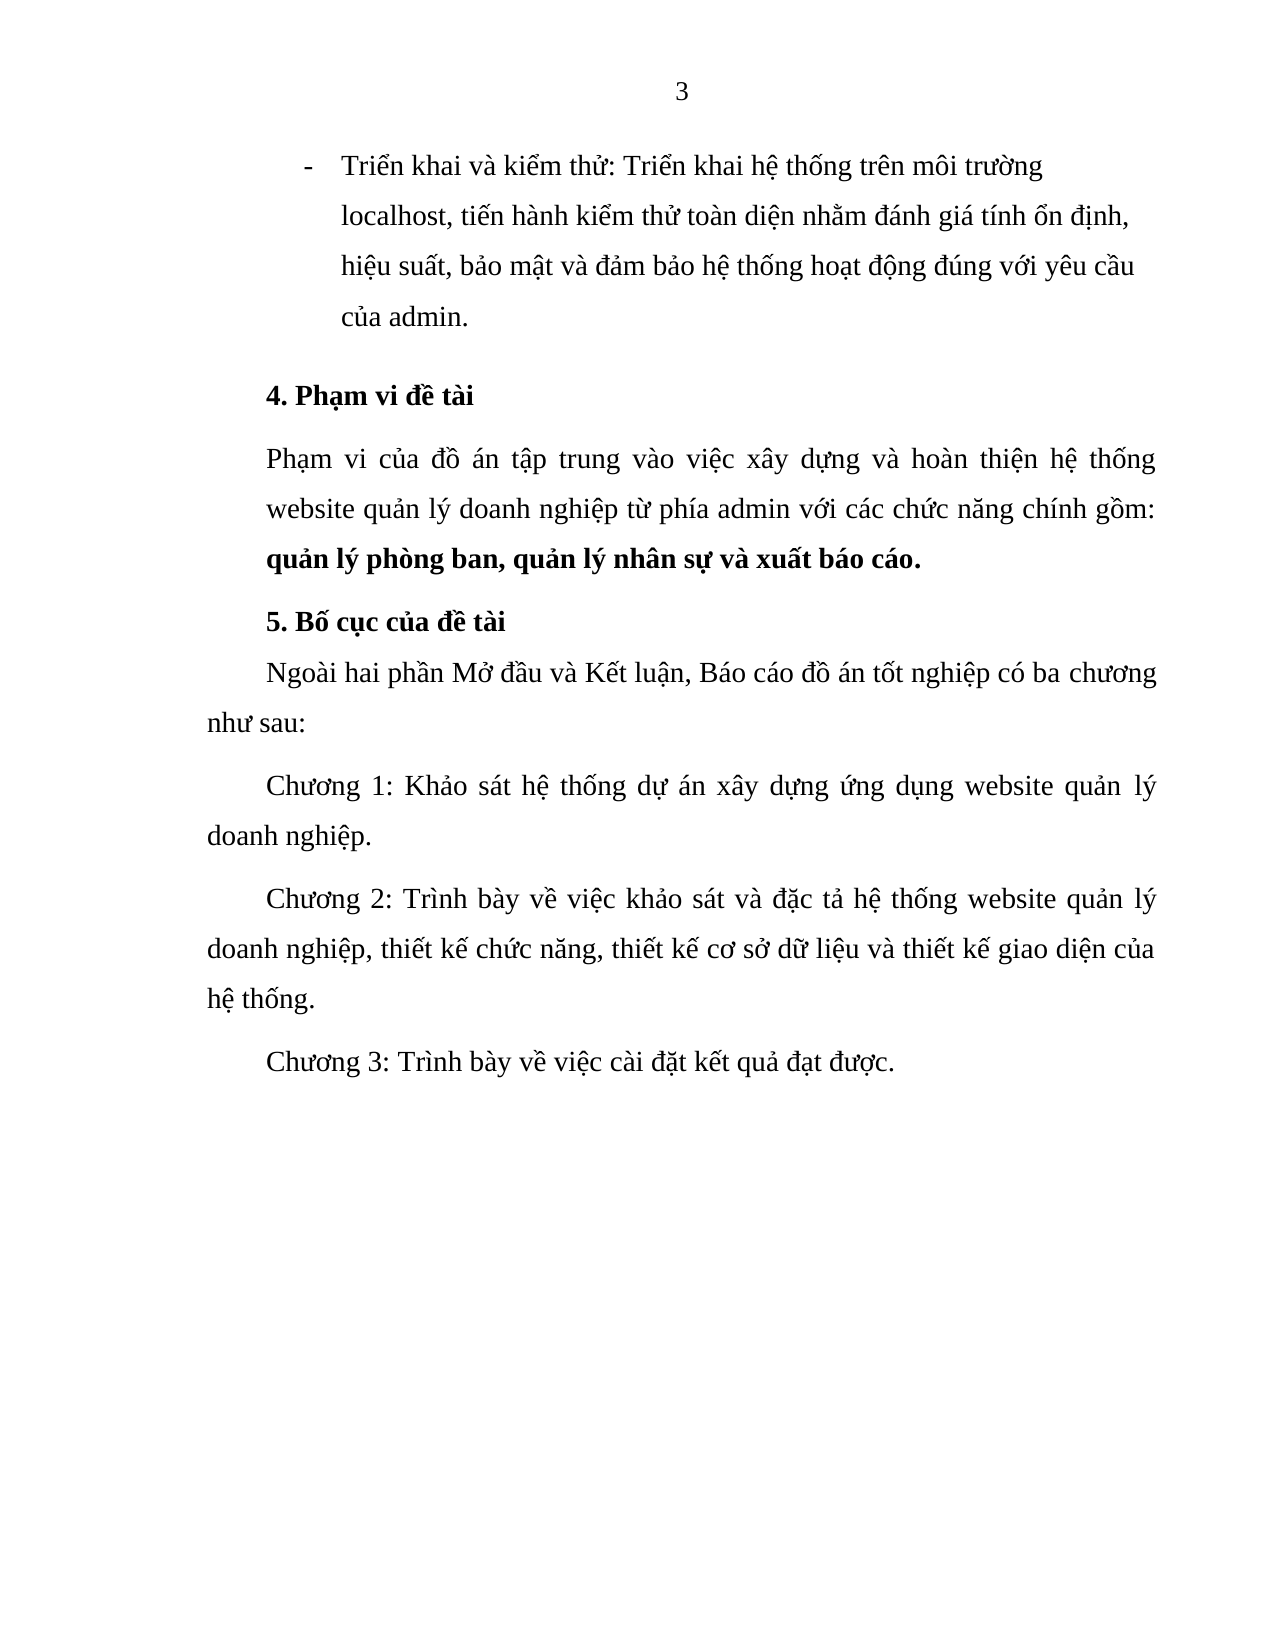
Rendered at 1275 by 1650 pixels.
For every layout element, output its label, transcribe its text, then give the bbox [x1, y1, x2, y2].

list 5. Bố cục của đề tài [266, 604, 1157, 638]
text Chương 2: Trình bày về việc khảo sát và đặc tả hệ thống website quản lý doanh nghiệp, thiết kế chức năng, thiết kế cơ sở dữ liệu và thiết kế giao diện của hệ thống. [207, 881, 1157, 1015]
list Triển khai và kiểm thử: Triển khai hệ thống trên môi trường localhost, tiến hành kiểm thử toàn diện nhằm đánh giá tính ổn định, hiệu suất, bảo mật và đảm bảo hệ thống hoạt động đúng với yêu cầu của admin. [303, 148, 1157, 332]
text Ngoài hai phần Mở đầu và Kết luận, Báo cáo đồ án tốt nghiệp có ba chương như sau: [207, 655, 1157, 738]
list Phạm vi của đồ án tập trung vào việc xây dựng và hoàn thiện hệ thống website quản lý doanh nghiệp từ phía admin với các chức năng chính gồm: quản lý phòng ban, quản lý nhân sự và xuất báo cáo. [266, 441, 1157, 575]
text Chương 1: Khảo sát hệ thống dự án xây dựng ứng dụng website quản lý doanh nghiệp. [207, 768, 1157, 852]
text Chương 3: Trình bày về việc cài đặt kết quả đạt được. [207, 1044, 1157, 1078]
list 4. Phạm vi đề tài [266, 378, 1157, 412]
